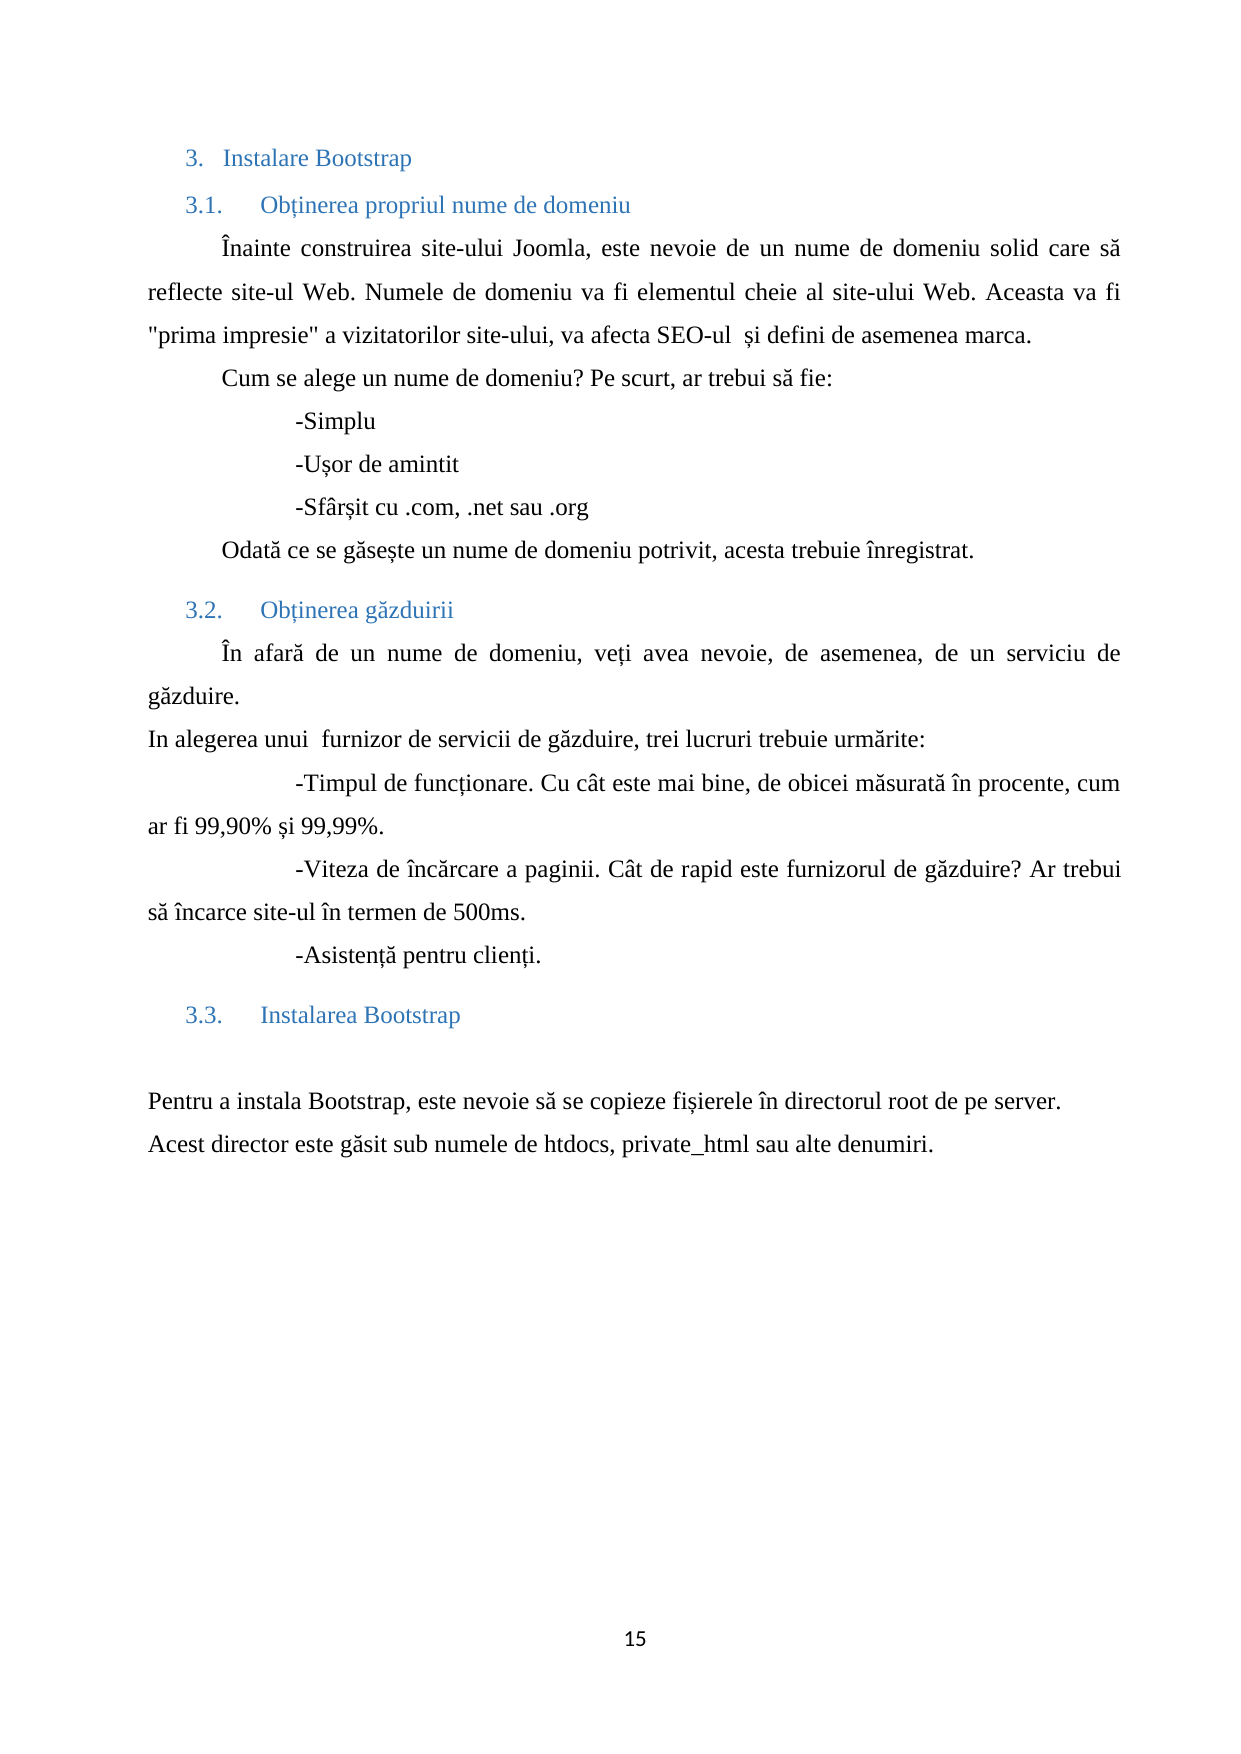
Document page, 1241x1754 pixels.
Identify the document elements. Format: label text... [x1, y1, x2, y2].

subtitle Obținerea propriul nume de domeniu [185, 190, 1122, 219]
subtitle Instalare Bootstrap [185, 143, 1122, 172]
text Înainte construirea site-ului Joomla, este nevoie de un nume de domeniu solid care să reflecte site-ul Web. Numele de domeniu va fi elementul cheie al site-ului Web. Aceasta va fi "prima impresie" a vizitatorilor site-ului, va afecta SEO-ul și defini de asemenea marca. [148, 233, 1122, 348]
text În afară de un nume de domeniu, veți avea nevoie, de asemenea, de un serviciu de găzduire. [148, 638, 1122, 710]
text In alegerea unui furnizor de servicii de găzduire, trei lucruri trebuie urmărite: [148, 724, 1122, 753]
text -Simplu [148, 406, 1122, 435]
text Odată ce se găsește un nume de domeniu potrivit, acesta trebuie înregistrat. [148, 535, 1122, 564]
text -Asistență pentru clienți. [148, 940, 1122, 969]
text Pentru a instala Bootstrap, este nevoie să se copieze fișierele în directorul root de pe server. Acest director este găsit sub numele de htdocs, private_html sau alte denumiri. [148, 1086, 1122, 1158]
text -Ușor de amintit [148, 449, 1122, 478]
text -Viteza de încărcare a paginii. Cât de rapid este furnizorul de găzduire? Ar trebui să încarce site-ul în termen de 500ms. [148, 854, 1122, 926]
subtitle Obținerea găzduirii [185, 595, 1122, 624]
text Cum se alege un nume de domeniu? Pe scurt, ar trebui să fie: [148, 363, 1122, 392]
text -Sfârșit cu .com, .net sau .org [148, 492, 1122, 521]
subtitle Instalarea Bootstrap [185, 1000, 1122, 1029]
text -Timpul de funcționare. Cu cât este mai bine, de obicei măsurată în procente, cum ar fi 99,90% și 99,99%. [148, 768, 1122, 839]
